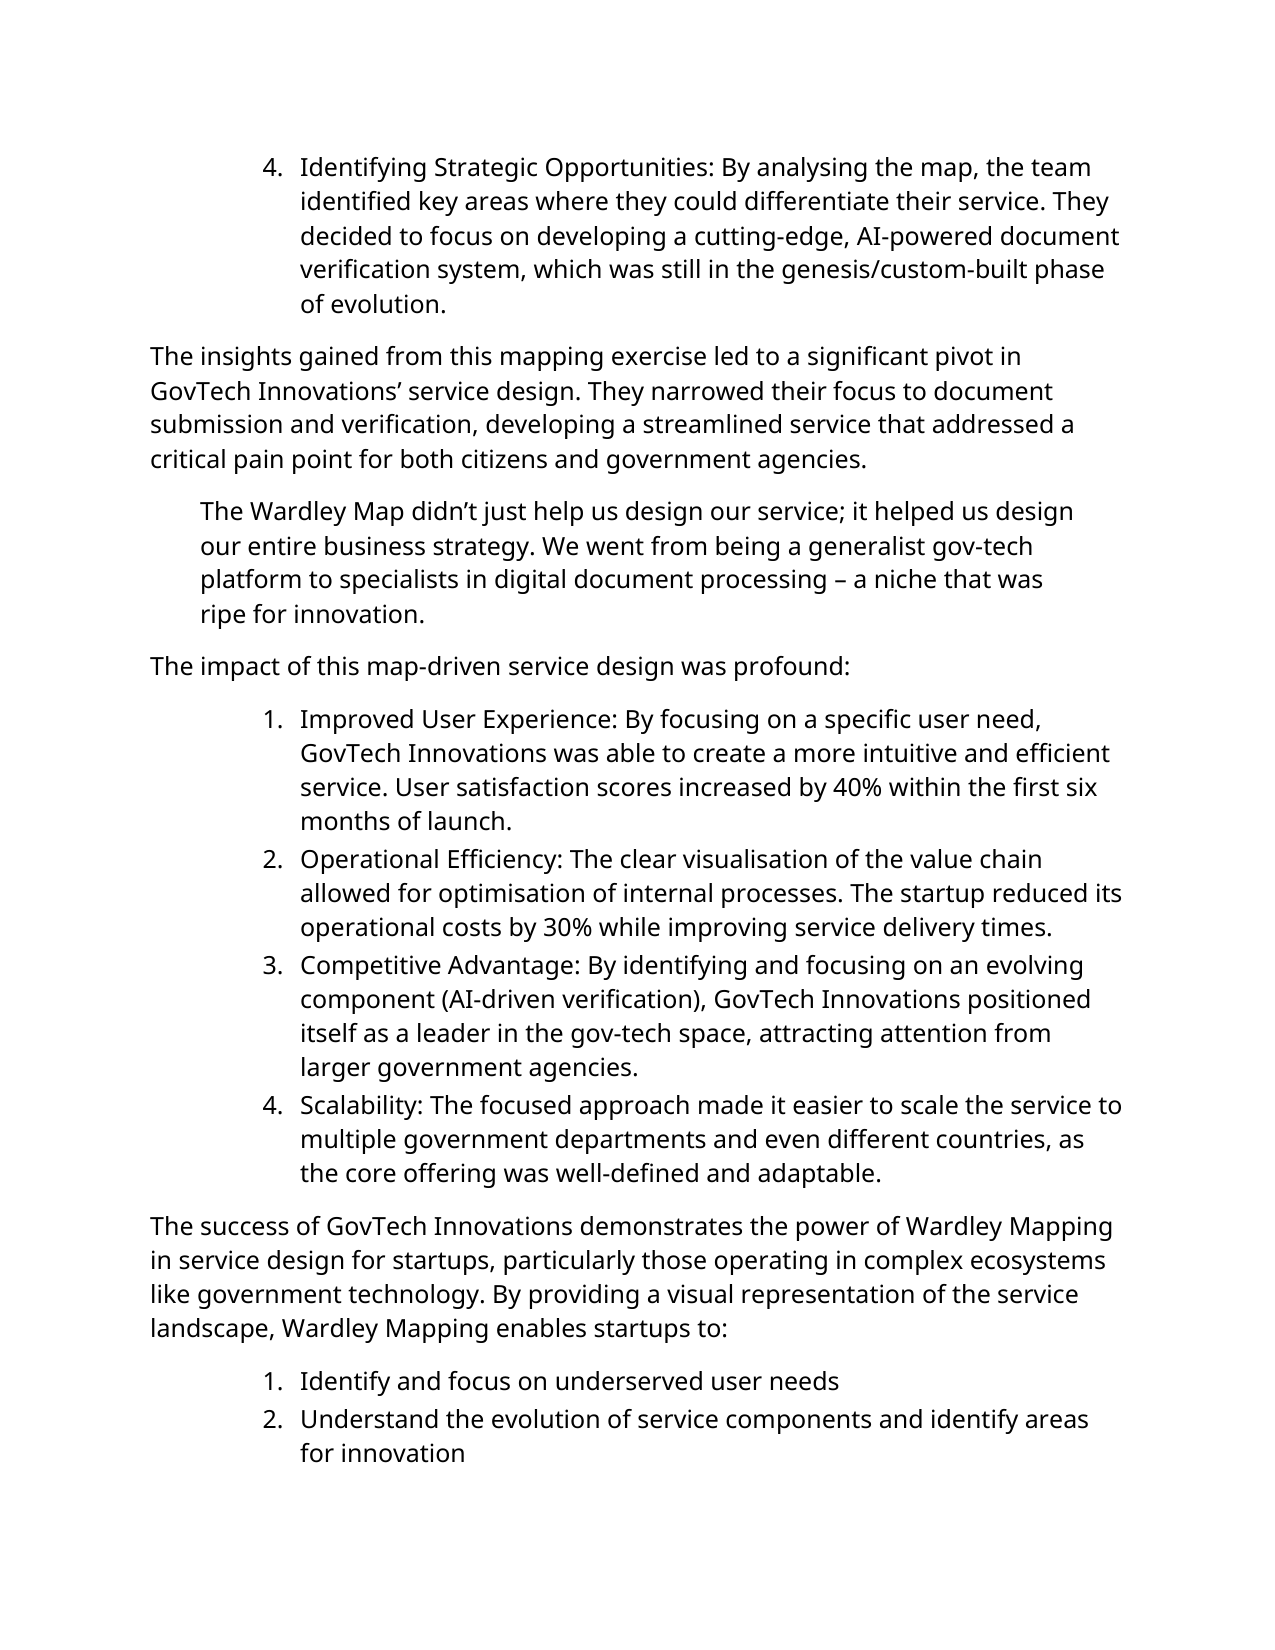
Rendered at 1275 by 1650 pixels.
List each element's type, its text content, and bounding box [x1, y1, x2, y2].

list Identify and focus on underserved user needs [262, 1364, 1125, 1398]
text The impact of this map-driven service design was profound: [150, 649, 1125, 683]
list Improved User Experience: By focusing on a specific user need, GovTech Innovations was able to create a more intuitive and efficient service. User satisfaction scores increased by 40% within the first six months of launch. [262, 702, 1125, 838]
list Operational Efficiency: The clear visualisation of the value chain allowed for optimisation of internal processes. The startup reduced its operational costs by 30% while improving service delivery times. [262, 842, 1125, 944]
list Scalability: The focused approach made it easier to scale the service to multiple government departments and even different countries, as the core offering was well-defined and adaptable. [262, 1088, 1125, 1190]
list Identifying Strategic Opportunities: By analysing the map, the team identified key areas where they could differentiate their service. They decided to focus on developing a cutting-edge, AI-powered document verification system, which was still in the genesis/custom-built phase of evolution. [262, 150, 1125, 320]
list Understand the evolution of service components and identify areas for innovation [262, 1402, 1125, 1470]
text The insights gained from this mapping exercise led to a significant pivot in GovTech Innovations’ service design. They narrowed their focus to document submission and verification, developing a streamlined service that addressed a critical pain point for both citizens and government agencies. [150, 339, 1125, 475]
text The Wardley Map didn’t just help us design our service; it helped us design our entire business strategy. We went from being a generalist gov-tech platform to specialists in digital document processing – a niche that was ripe for innovation. [200, 494, 1075, 630]
list Competitive Advantage: By identifying and focusing on an evolving component (AI-driven verification), GovTech Innovations positioned itself as a leader in the gov-tech space, attracting attention from larger government agencies. [262, 948, 1125, 1084]
text The success of GovTech Innovations demonstrates the power of Wardley Mapping in service design for startups, particularly those operating in complex ecosystems like government technology. By providing a visual representation of the service landscape, Wardley Mapping enables startups to: [150, 1209, 1125, 1345]
